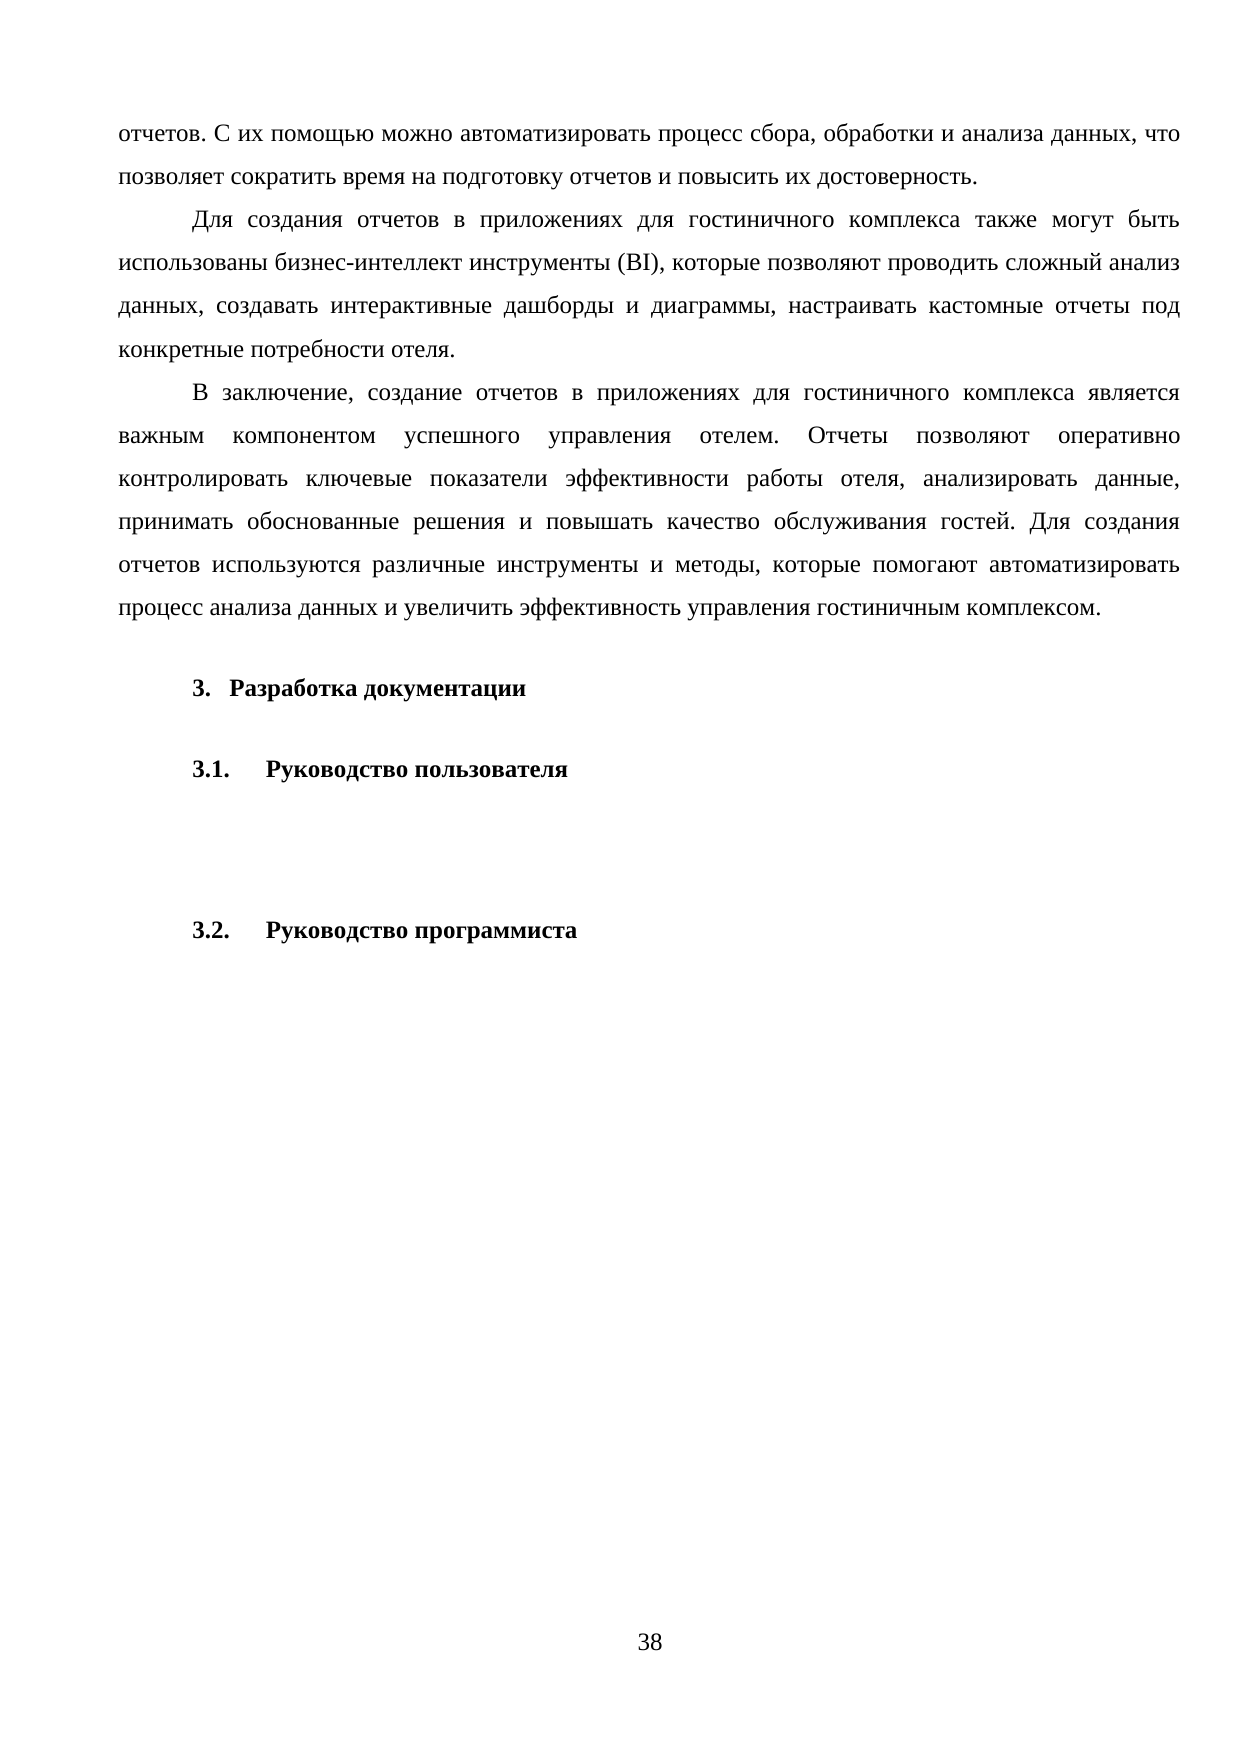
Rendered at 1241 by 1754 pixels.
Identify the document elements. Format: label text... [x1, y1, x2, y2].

subtitle Руководство пользователя [192, 754, 1181, 782]
text Для создания отчетов в приложениях для гостиничного комплекса также могут быть использованы бизнес-интеллект инструменты (BI), которые позволяют проводить сложный анализ данных, создавать интерактивные дашборды и диаграммы, настраивать кастомные отчеты под конкретные потребности отеля. [118, 204, 1181, 362]
subtitle Руководство программиста [192, 915, 1181, 944]
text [118, 118, 1181, 190]
text В заключение, создание отчетов в приложениях для гостиничного комплекса является важным компонентом успешного управления отелем. Отчеты позволяют оперативно контролировать ключевые показатели эффективности работы отеля, анализировать данные, принимать обоснованные решения и повышать качество обслуживания гостей. Для создания отчетов используются различные инструменты и методы, которые помогают автоматизировать процесс анализа данных и увеличить эффективность управления гостиничным комплексом. [118, 377, 1181, 621]
subtitle Разработка документации [192, 673, 1181, 702]
